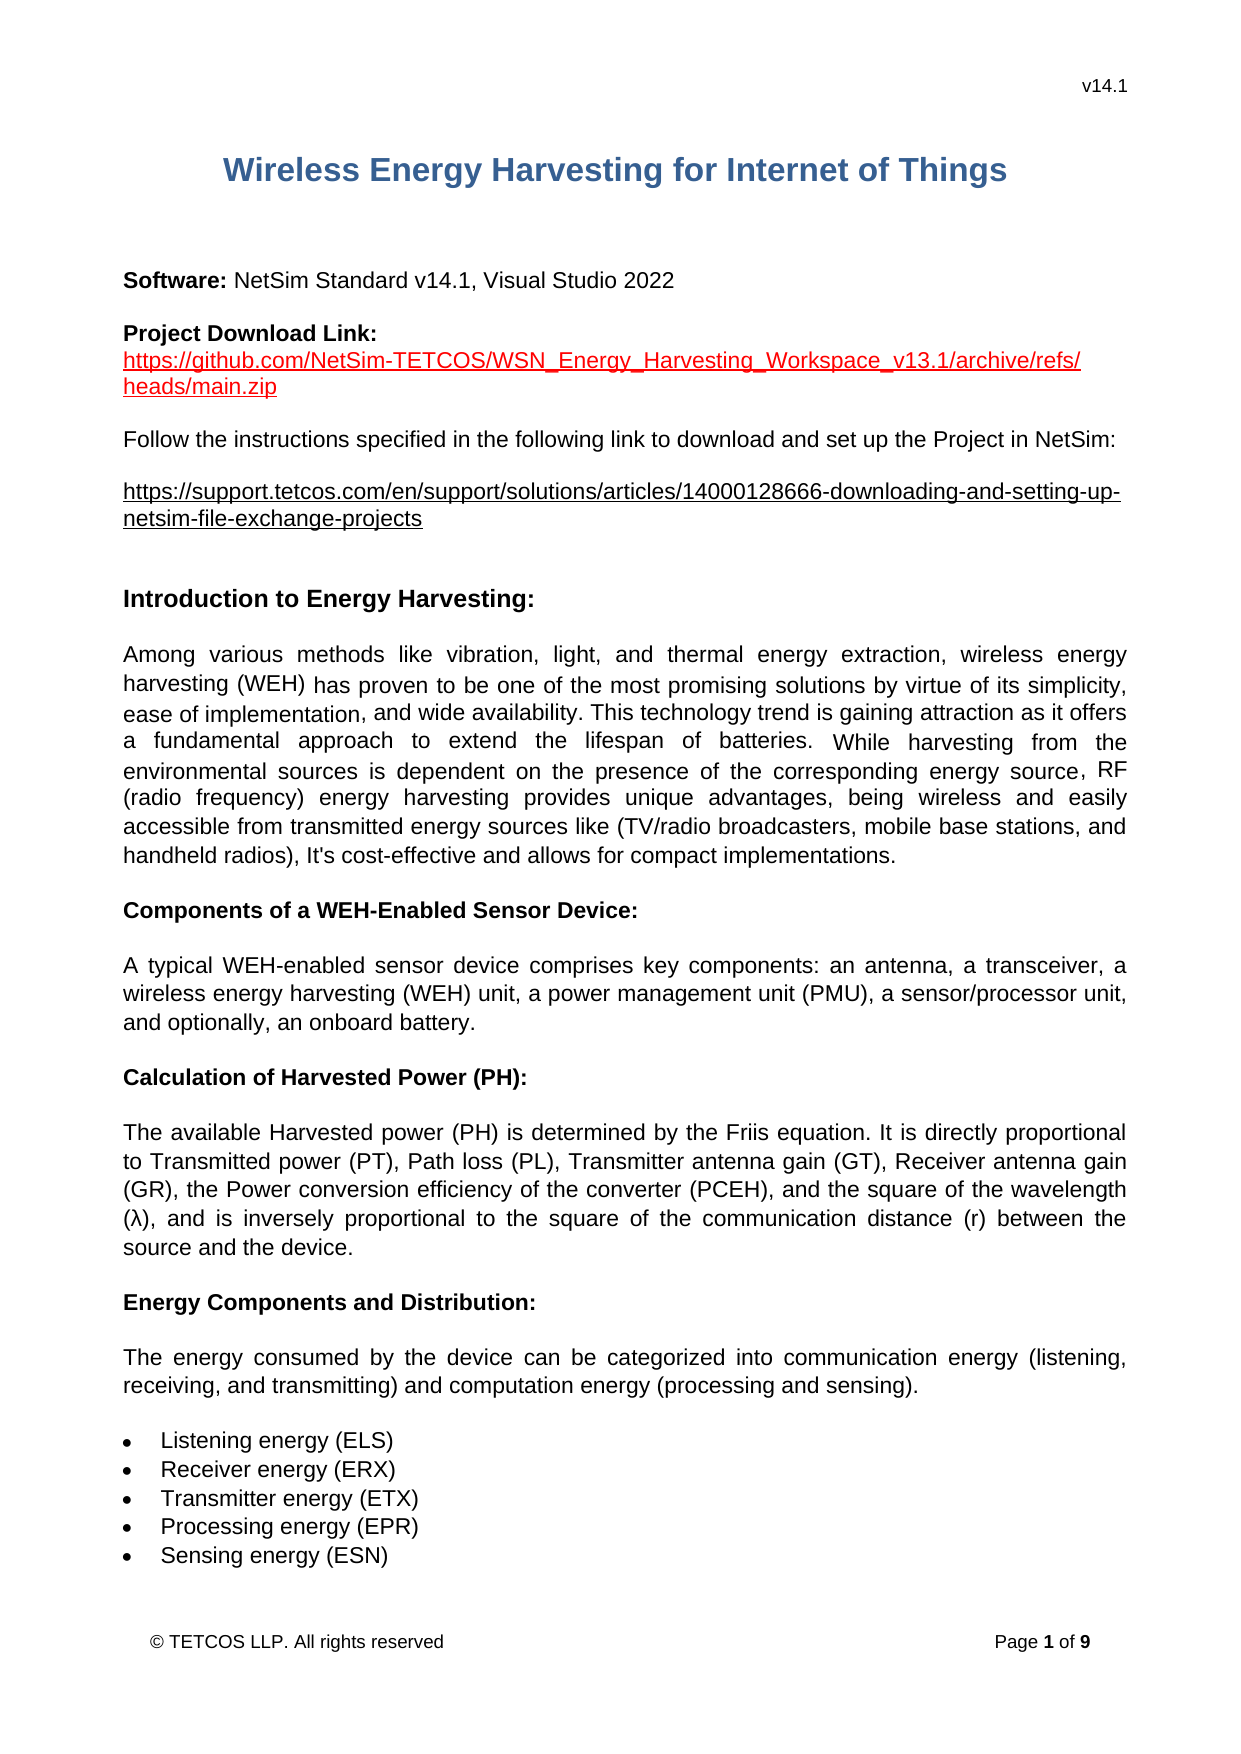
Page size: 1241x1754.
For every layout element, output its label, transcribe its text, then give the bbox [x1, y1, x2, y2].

text Calculation of Harvested Power (PH): [123, 1064, 1128, 1093]
text Project Download Link: [123, 320, 1128, 347]
list Processing energy (EPR) [123, 1513, 1128, 1542]
text The available Harvested power (PH) is determined by the Friis equation. It is directly proportional to Transmitted power (PT), Path loss (PL), Transmitter antenna gain (GT), Receiver antenna gain (GR), the Power conversion efficiency of the converter (PCEH), and the square of the wavelength (λ), and is inversely proportional to the square of the communication distance (r) between the source and the device. [123, 1119, 1128, 1262]
text https://support.tetcos.com/en/support/solutions/articles/14000128666-downloading-and-setting-up-netsim-file-exchange-projects [123, 478, 1128, 531]
text Components of a WEH-Enabled Sensor Device: [123, 897, 1128, 925]
text A typical WEH-enabled sensor device comprises key components: an antenna, a transceiver, a wireless energy harvesting (WEH) unit, a power management unit (PMU), a sensor/processor unit, and optionally, an onboard battery. [123, 952, 1128, 1038]
list Receiver energy (ERX) [123, 1456, 1128, 1484]
text Among various methods like vibration, light, and thermal energy extraction, wireless energy harvesting (WEH) has proven to be one of the most promising solutions by virtue of its simplicity, ease of implementation, and wide availability. This technology trend is gaining attraction as it offers a fundamental approach to extend the lifespan of batteries. While harvesting from the environmental sources is dependent on the presence of the corresponding energy source, RF (radio frequency) energy harvesting provides unique advantages, being wireless and easily accessible from transmitted energy sources like (TV/radio broadcasters, mobile base stations, and handheld radios), It's cost-effective and allows for compact implementations. [123, 641, 1128, 870]
text Energy Components and Distribution: [123, 1288, 1128, 1317]
text Follow the instructions specified in the following link to download and set up the Project in NetSim: [123, 426, 1128, 452]
list Sensing energy (ESN) [123, 1542, 1128, 1570]
text Introduction to Energy Harvesting: [123, 584, 1128, 615]
list Listening energy (ELS) [123, 1427, 1128, 1456]
list Transmitter energy (ETX) [123, 1484, 1128, 1513]
text Software: NetSim Standard v14.1, Visual Studio 2022 [123, 267, 1128, 294]
text The energy consumed by the device can be categorized into communication energy (listening, receiving, and transmitting) and computation energy (processing and sensing). [123, 1343, 1128, 1401]
text Wireless Energy Harvesting for Internet of Things [112, 150, 1128, 215]
text https://github.com/NetSim-TETCOS/WSN_Energy_Harvesting_Workspace_v13.1/archive/refs/heads/main.zip [123, 347, 1128, 399]
